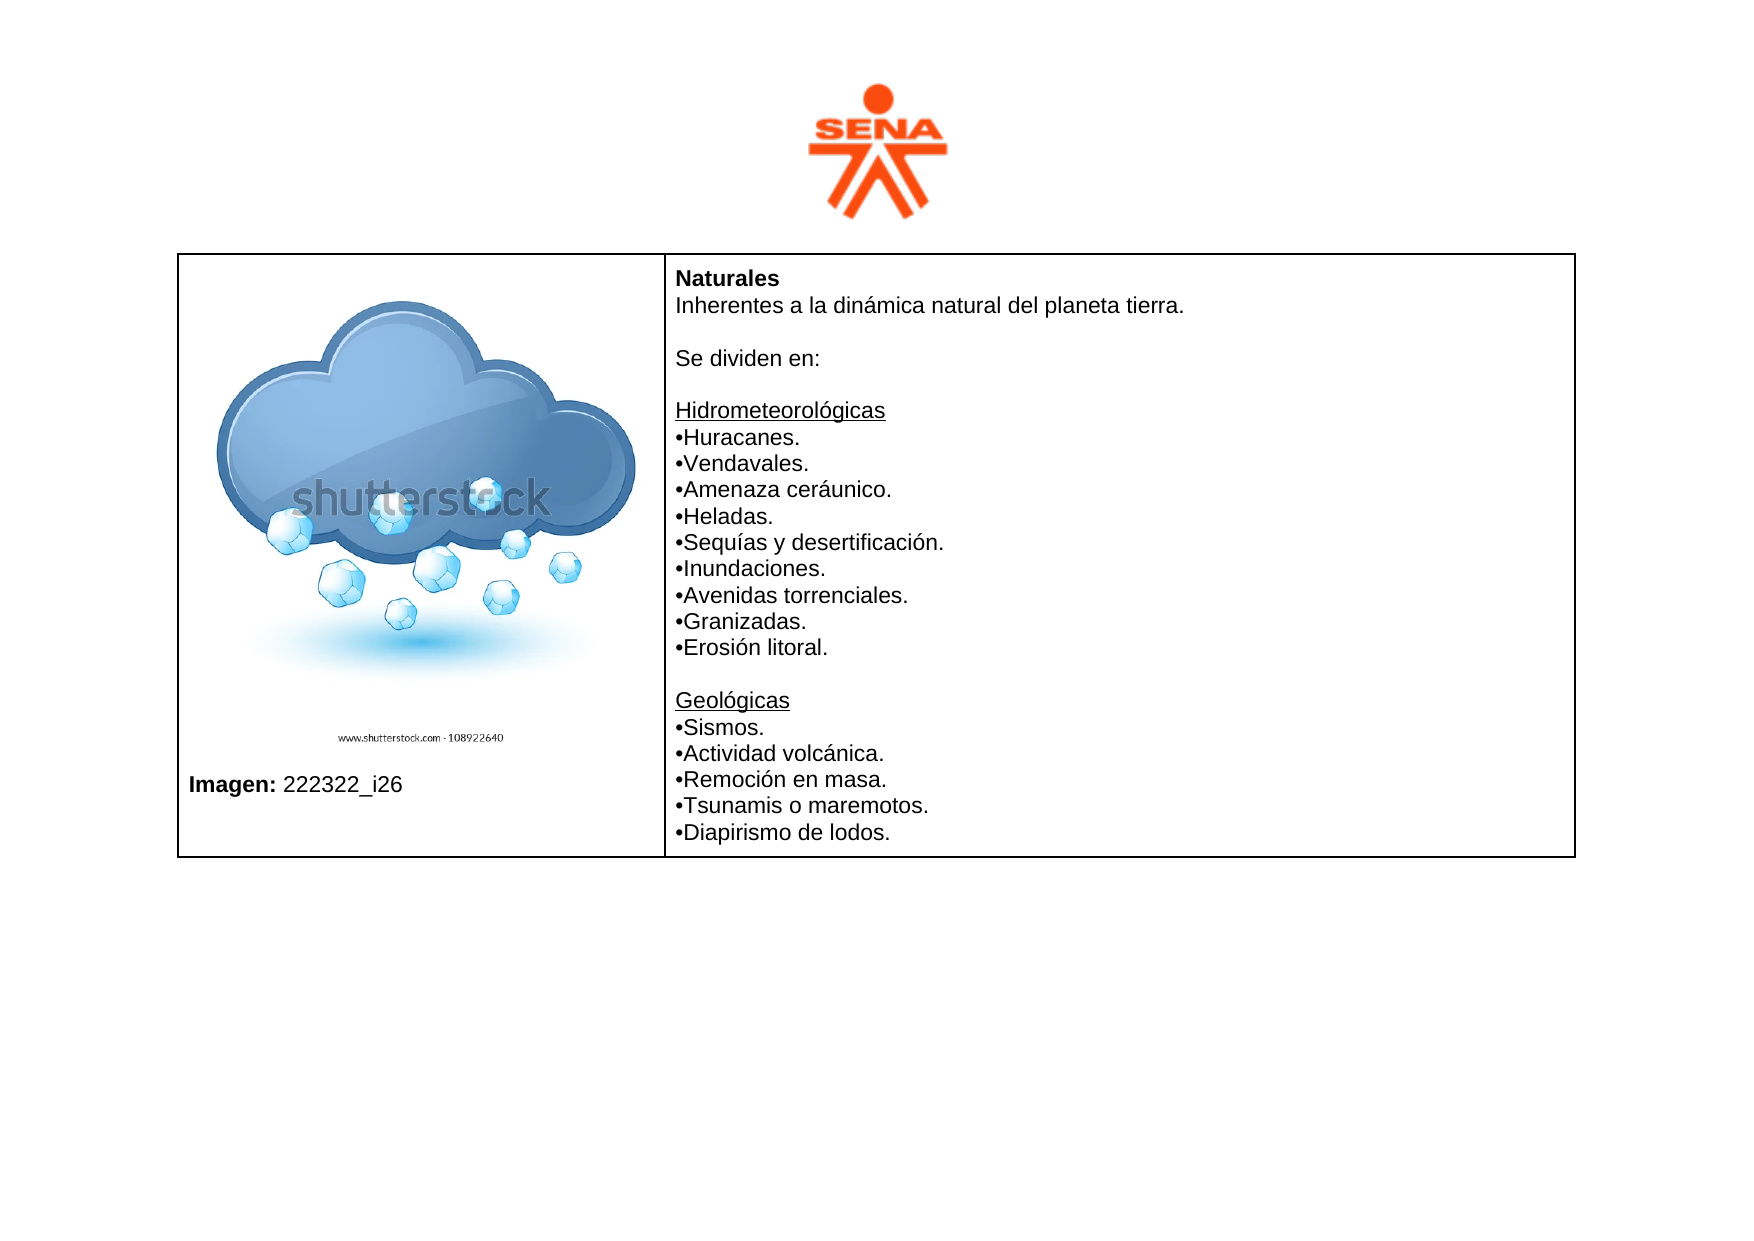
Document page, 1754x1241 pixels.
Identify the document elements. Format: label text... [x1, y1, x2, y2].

table_cell Naturales Inherentes a la dinámica natural del planeta tierra. Se dividen en: Hidrometeorológicas •Huracanes. •Vendavales. •Amenaza ceráunico. •Heladas. •Sequías y desertificación. •Inundaciones. •Avenidas torrenciales. •Granizadas. •Erosión litoral. Geológicas •Sismos. •Actividad volcánica. •Remoción en masa. •Tsunamis o maremotos. •Diapirismo de lodos. [666, 255, 1574, 856]
table_cell Imagen: 222322_i26 [179, 255, 664, 856]
picture [796, 75, 958, 227]
picture [188, 265, 653, 745]
